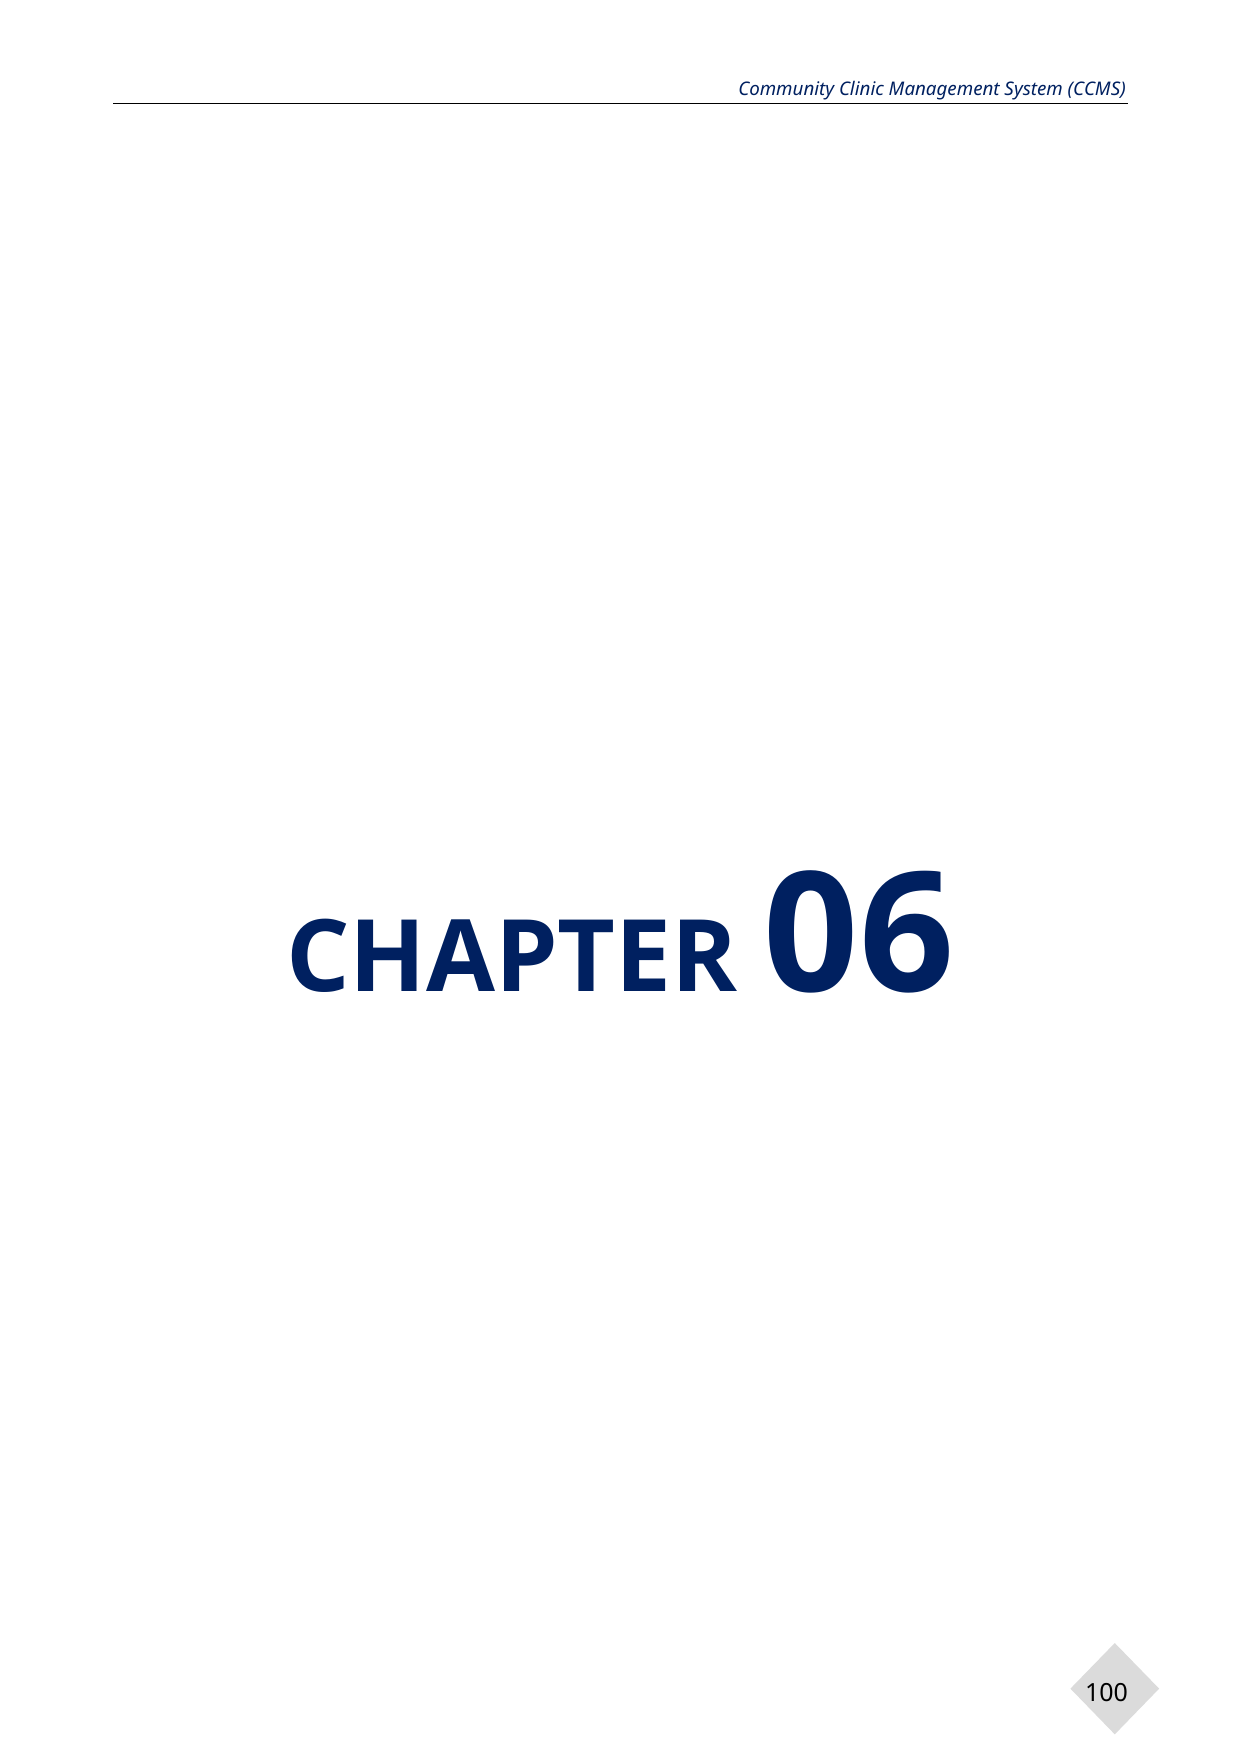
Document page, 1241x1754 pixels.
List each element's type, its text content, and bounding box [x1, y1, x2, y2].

text CHAPTER 06 [112, 813, 1128, 1040]
